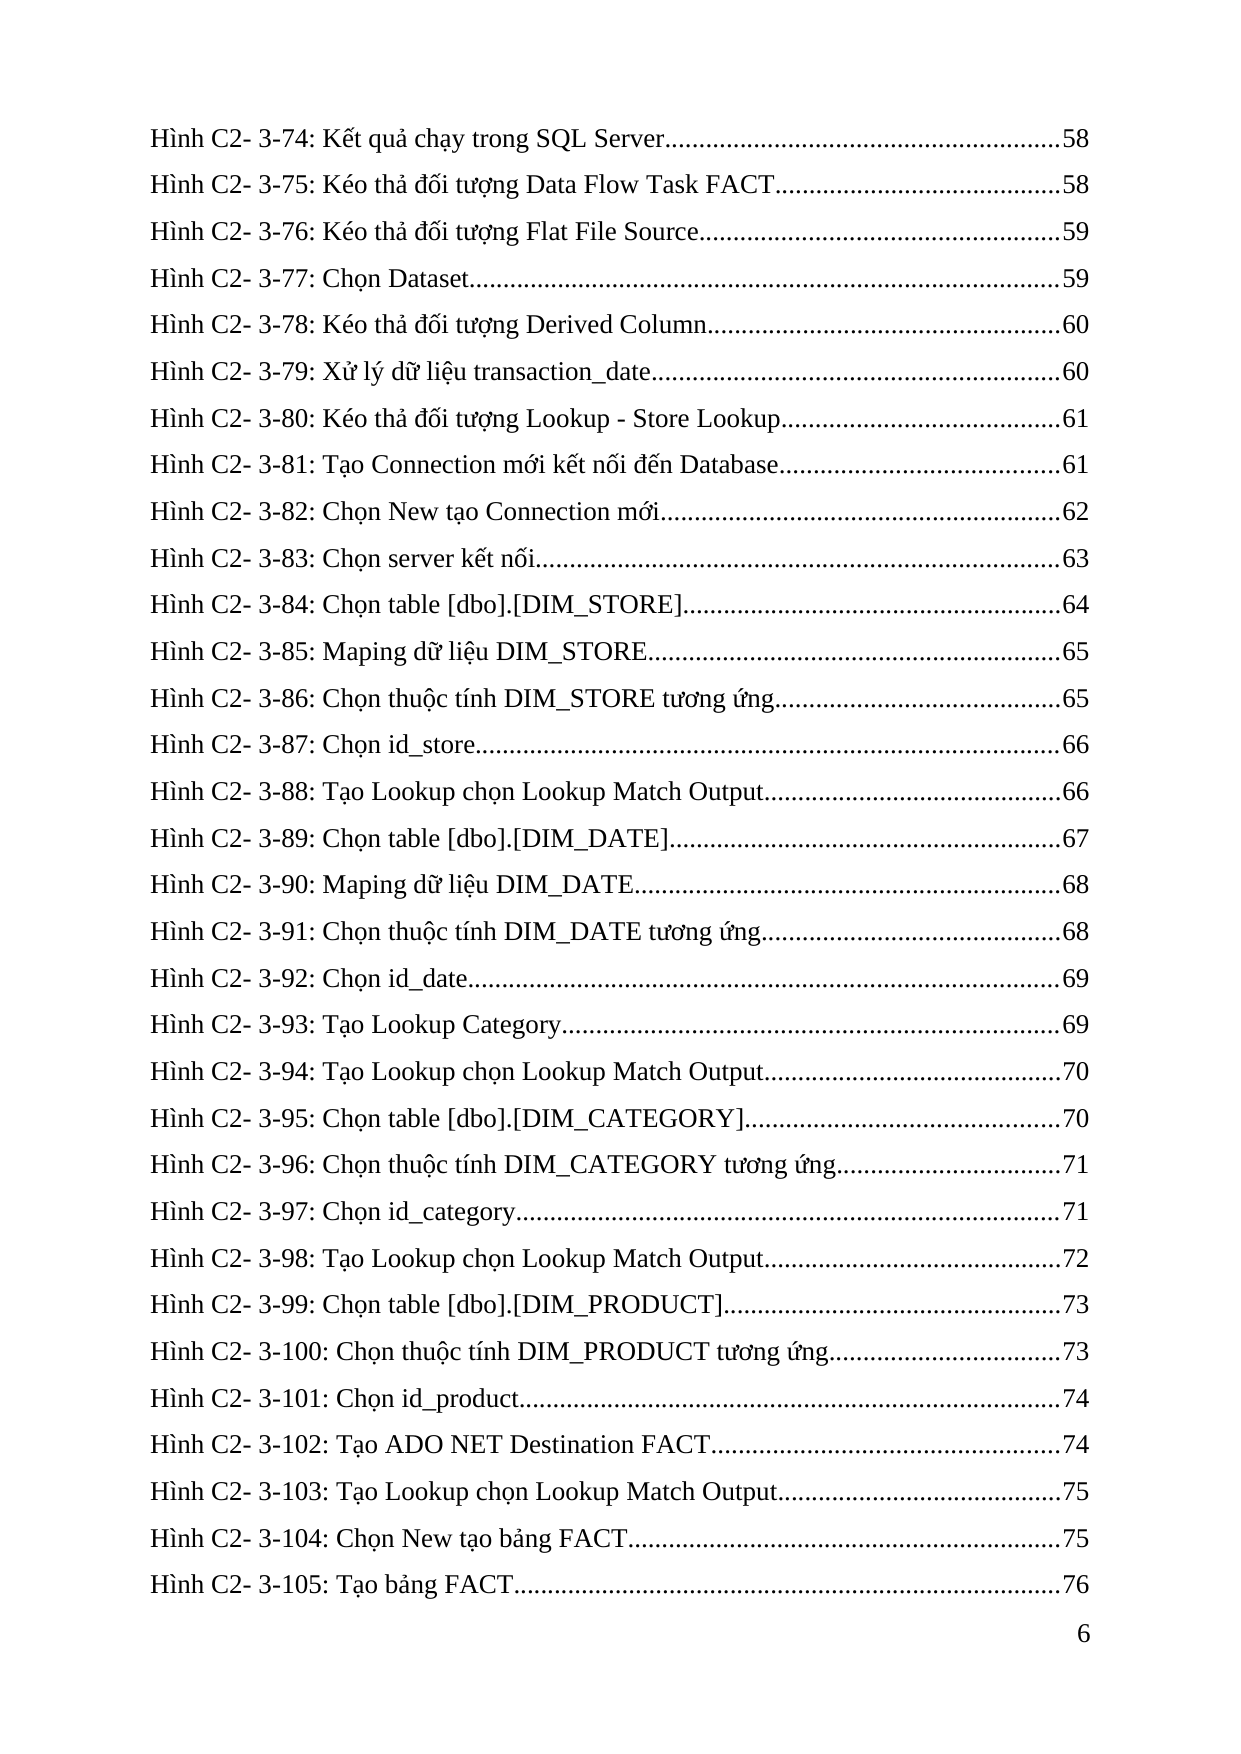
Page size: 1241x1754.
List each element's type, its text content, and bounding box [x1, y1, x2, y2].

text Hình C2- 3-97: Chọn id_category 71 [150, 1195, 1090, 1226]
text Hình C2- 3-101: Chọn id_product 74 [150, 1382, 1090, 1413]
text Hình C2- 3-82: Chọn New tạo Connection mới 62 [150, 495, 1090, 526]
text Hình C2- 3-102: Tạo ADO NET Destination FACT 74 [150, 1428, 1090, 1460]
text Hình C2- 3-96: Chọn thuộc tính DIM_CATEGORY tương ứng 71 [150, 1148, 1090, 1180]
text Hình C2- 3-80: Kéo thả đối tượng Lookup - Store Lookup 61 [150, 402, 1090, 433]
text Hình C2- 3-95: Chọn table [dbo].[DIM_CATEGORY] 70 [150, 1102, 1090, 1133]
text Hình C2- 3-77: Chọn Dataset 59 [150, 262, 1090, 293]
text Hình C2- 3-89: Chọn table [dbo].[DIM_DATE] 67 [150, 822, 1090, 853]
text Hình C2- 3-84: Chọn table [dbo].[DIM_STORE] 64 [150, 588, 1090, 620]
text Hình C2- 3-90: Maping dữ liệu DIM_DATE 68 [150, 868, 1090, 900]
text Hình C2- 3-83: Chọn server kết nối 63 [150, 542, 1090, 573]
text Hình C2- 3-99: Chọn table [dbo].[DIM_PRODUCT] 73 [150, 1288, 1090, 1320]
text Hình C2- 3-85: Maping dữ liệu DIM_STORE 65 [150, 635, 1090, 666]
text Hình C2- 3-74: Kết quả chạy trong SQL Server 58 [150, 122, 1090, 153]
text Hình C2- 3-105: Tạo bảng FACT 76 [150, 1568, 1090, 1600]
text Hình C2- 3-76: Kéo thả đối tượng Flat File Source 59 [150, 215, 1090, 246]
text Hình C2- 3-94: Tạo Lookup chọn Lookup Match Output 70 [150, 1055, 1090, 1086]
text Hình C2- 3-88: Tạo Lookup chọn Lookup Match Output 66 [150, 775, 1090, 806]
text Hình C2- 3-104: Chọn New tạo bảng FACT 75 [150, 1522, 1090, 1553]
text Hình C2- 3-92: Chọn id_date 69 [150, 962, 1090, 993]
text Hình C2- 3-93: Tạo Lookup Category 69 [150, 1008, 1090, 1040]
text Hình C2- 3-86: Chọn thuộc tính DIM_STORE tương ứng 65 [150, 682, 1090, 713]
text Hình C2- 3-78: Kéo thả đối tượng Derived Column 60 [150, 308, 1090, 340]
text Hình C2- 3-91: Chọn thuộc tính DIM_DATE tương ứng 68 [150, 915, 1090, 946]
text Hình C2- 3-100: Chọn thuộc tính DIM_PRODUCT tương ứng 73 [150, 1335, 1090, 1366]
text Hình C2- 3-98: Tạo Lookup chọn Lookup Match Output 72 [150, 1242, 1090, 1273]
text Hình C2- 3-81: Tạo Connection mới kết nối đến Database 61 [150, 448, 1090, 480]
text Hình C2- 3-103: Tạo Lookup chọn Lookup Match Output 75 [150, 1475, 1090, 1506]
text Hình C2- 3-87: Chọn id_store 66 [150, 728, 1090, 760]
text Hình C2- 3-79: Xử lý dữ liệu transaction_date 60 [150, 355, 1090, 386]
text Hình C2- 3-75: Kéo thả đối tượng Data Flow Task FACT 58 [150, 168, 1090, 200]
